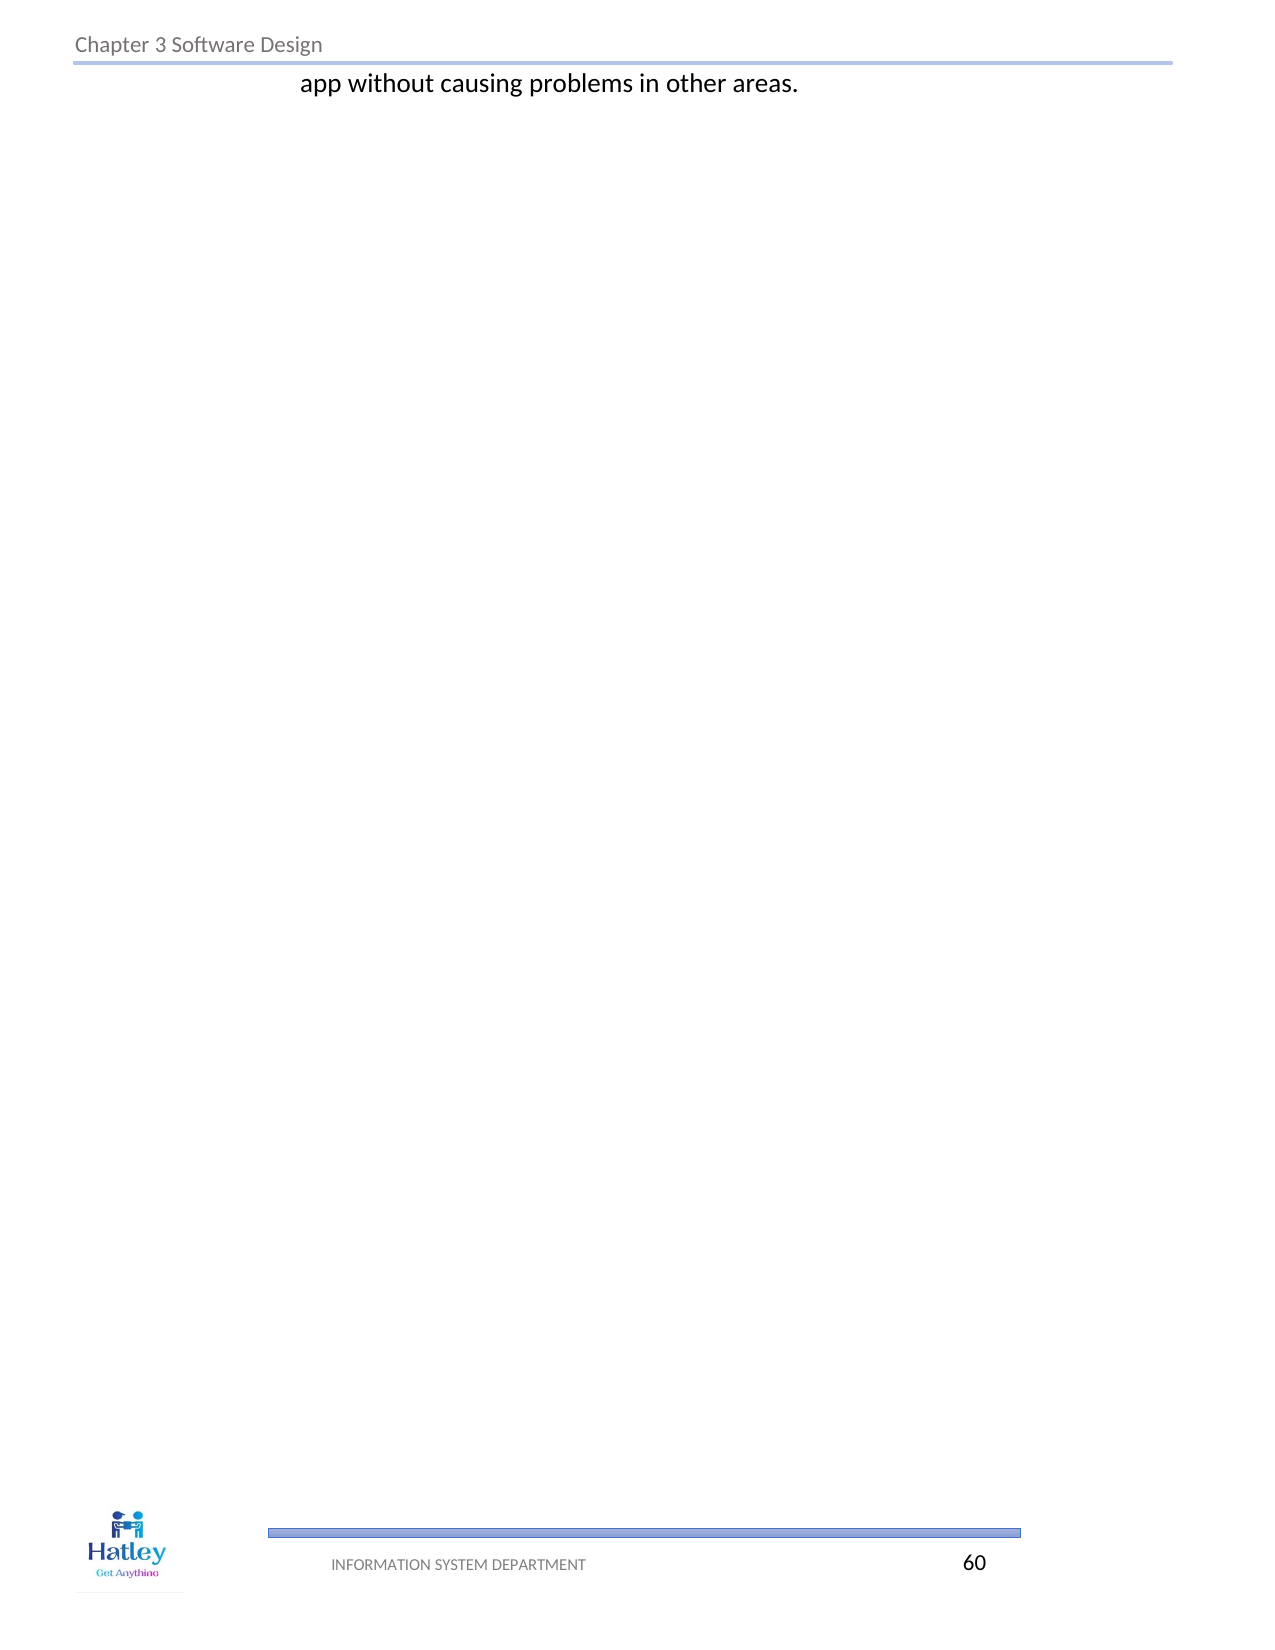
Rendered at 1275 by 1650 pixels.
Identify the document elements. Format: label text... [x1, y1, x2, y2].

picture [75, 1498, 185, 1593]
picture [269, 1529, 1020, 1537]
